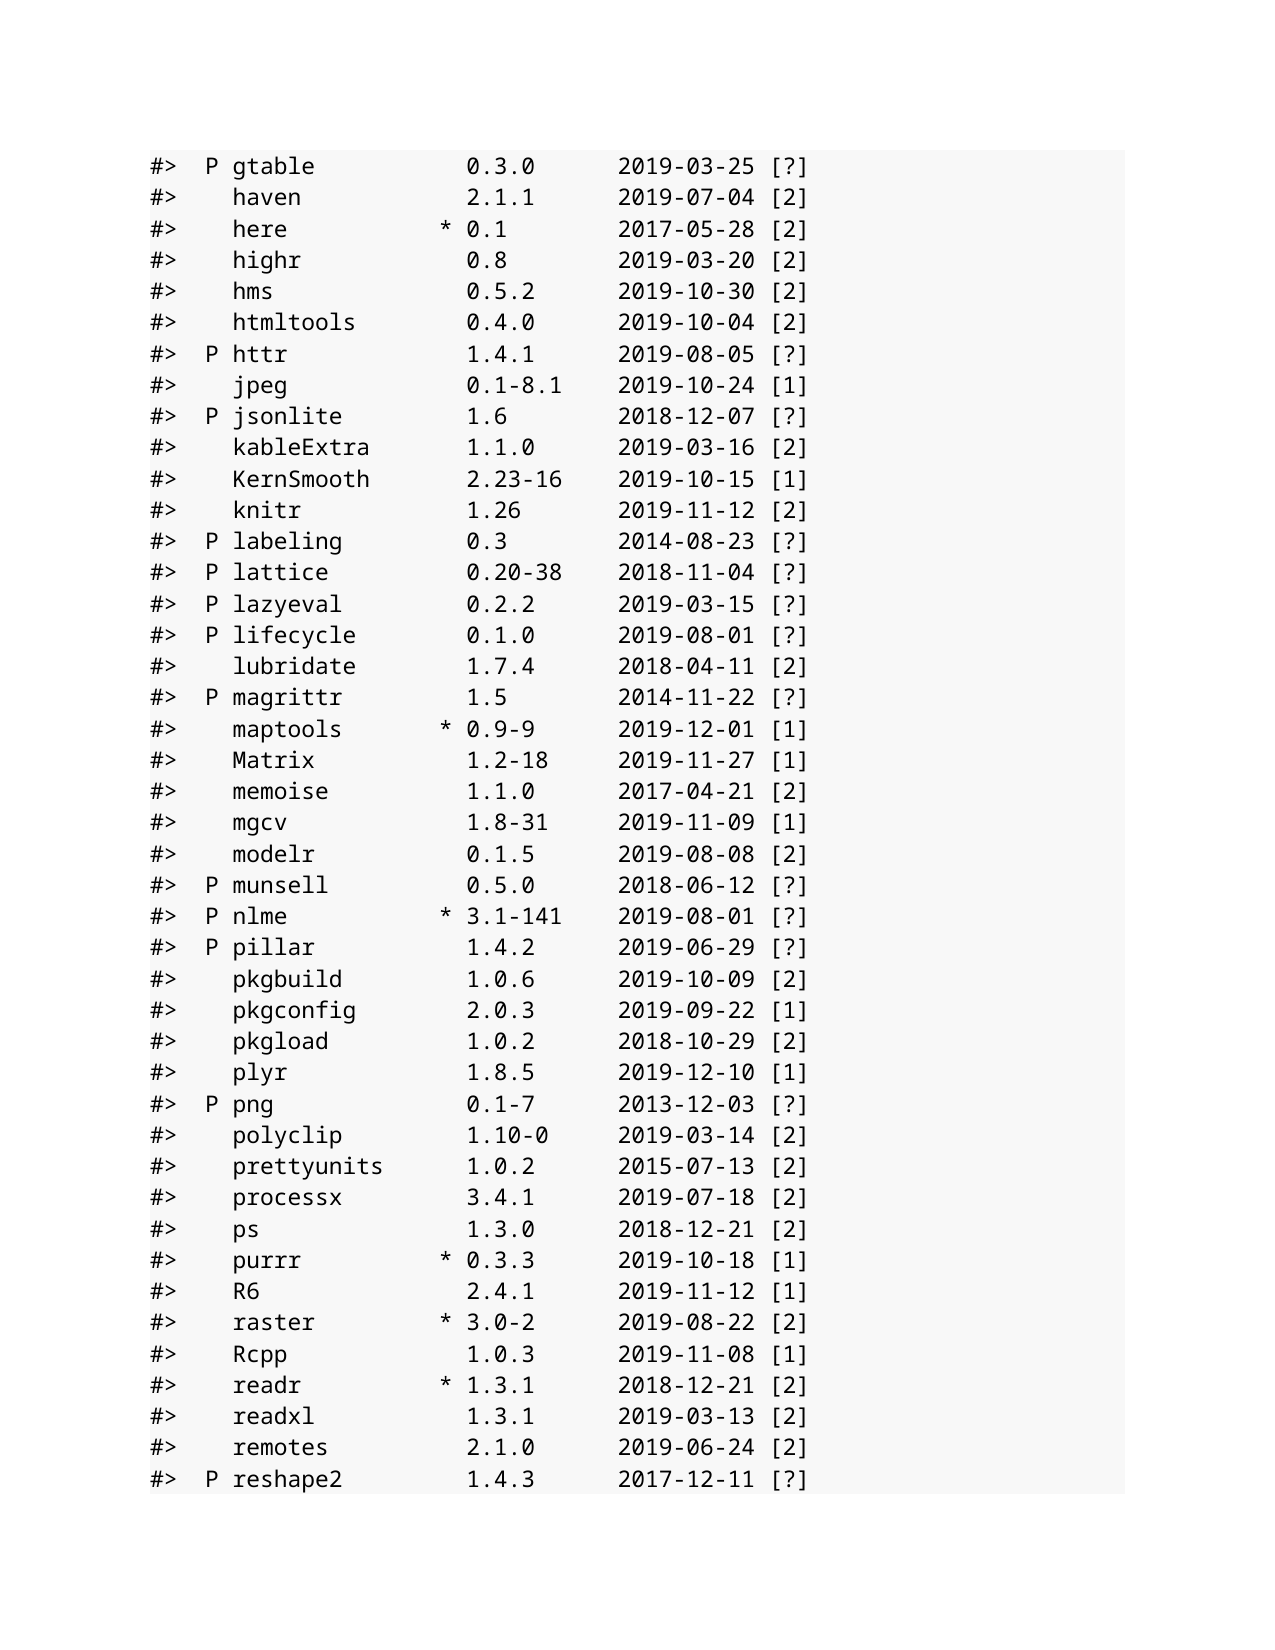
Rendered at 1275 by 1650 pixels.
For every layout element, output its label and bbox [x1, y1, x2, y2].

text [150, 150, 1125, 1494]
